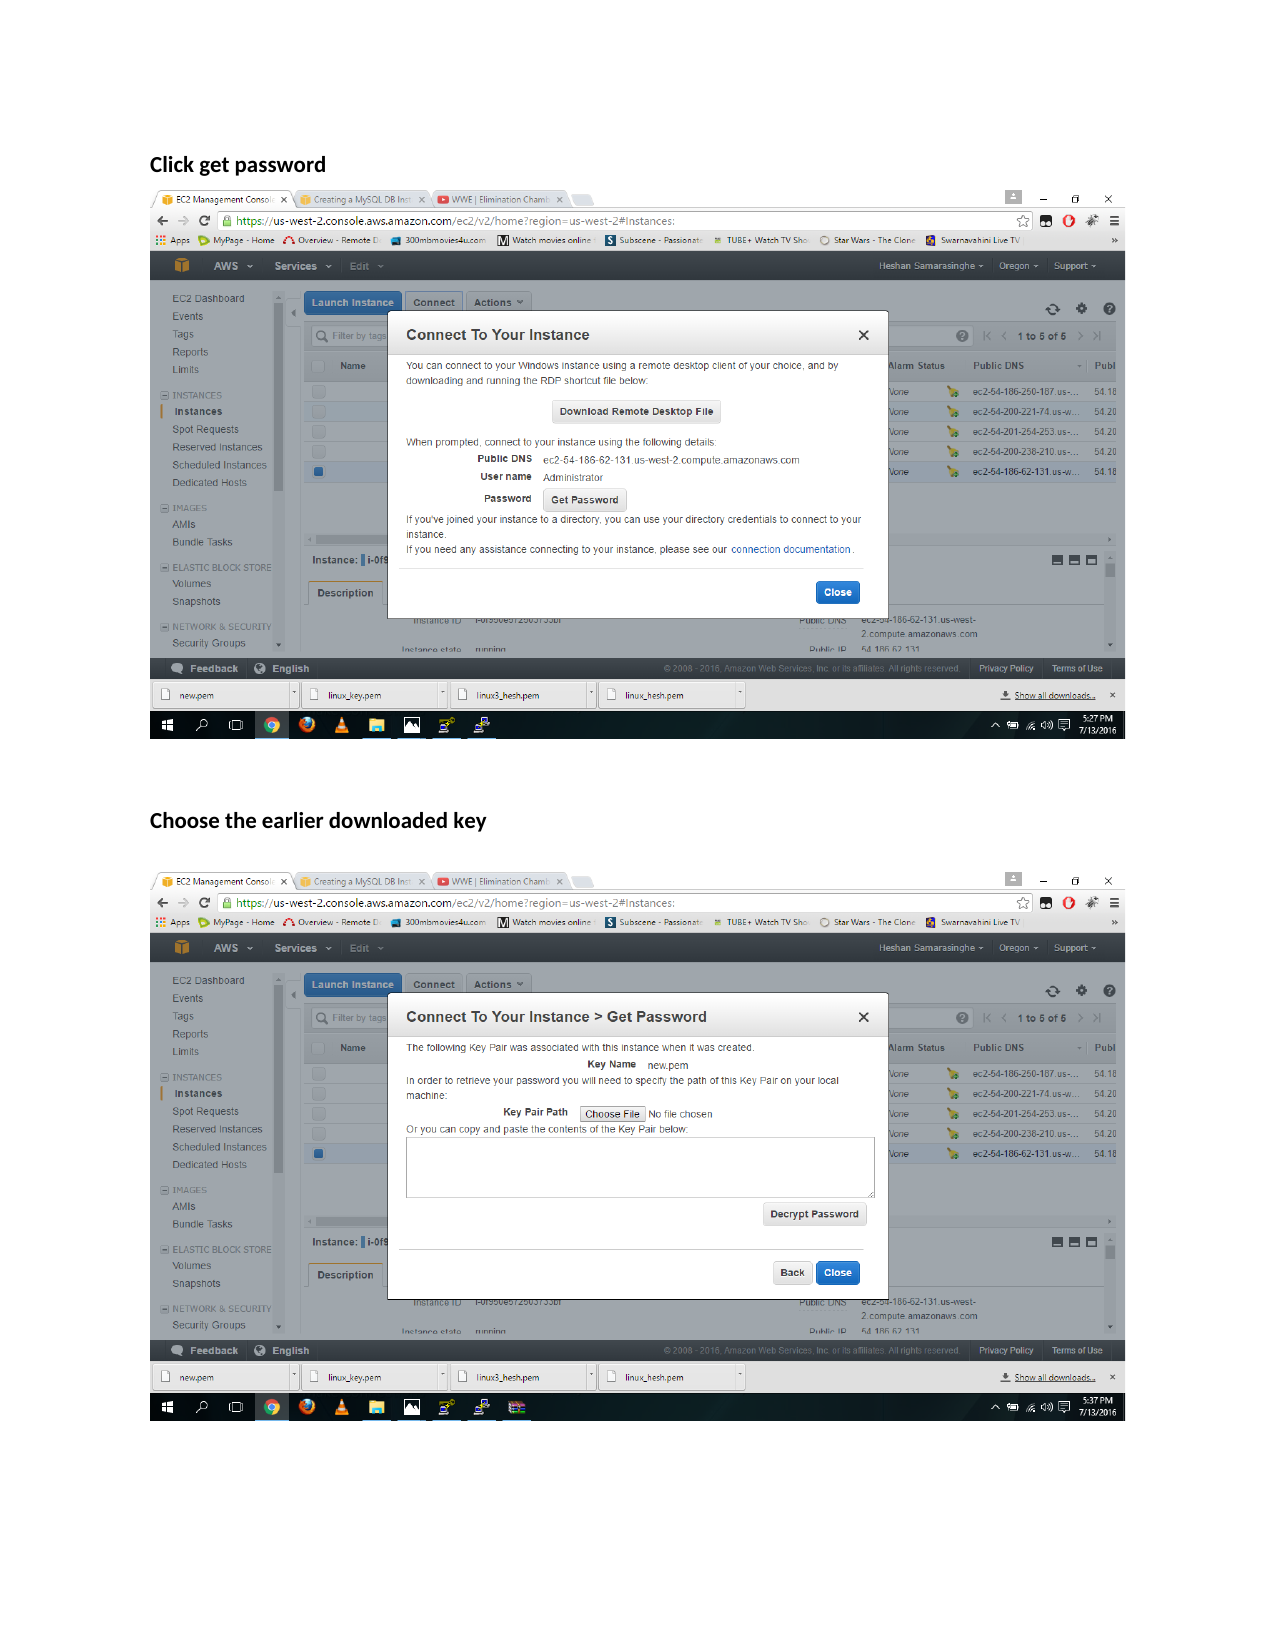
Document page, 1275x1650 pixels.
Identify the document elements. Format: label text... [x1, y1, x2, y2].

text Choose the earlier downloaded key [150, 806, 1125, 834]
picture [150, 190, 1125, 739]
picture [150, 872, 1125, 1421]
text Click get password [150, 150, 1125, 178]
